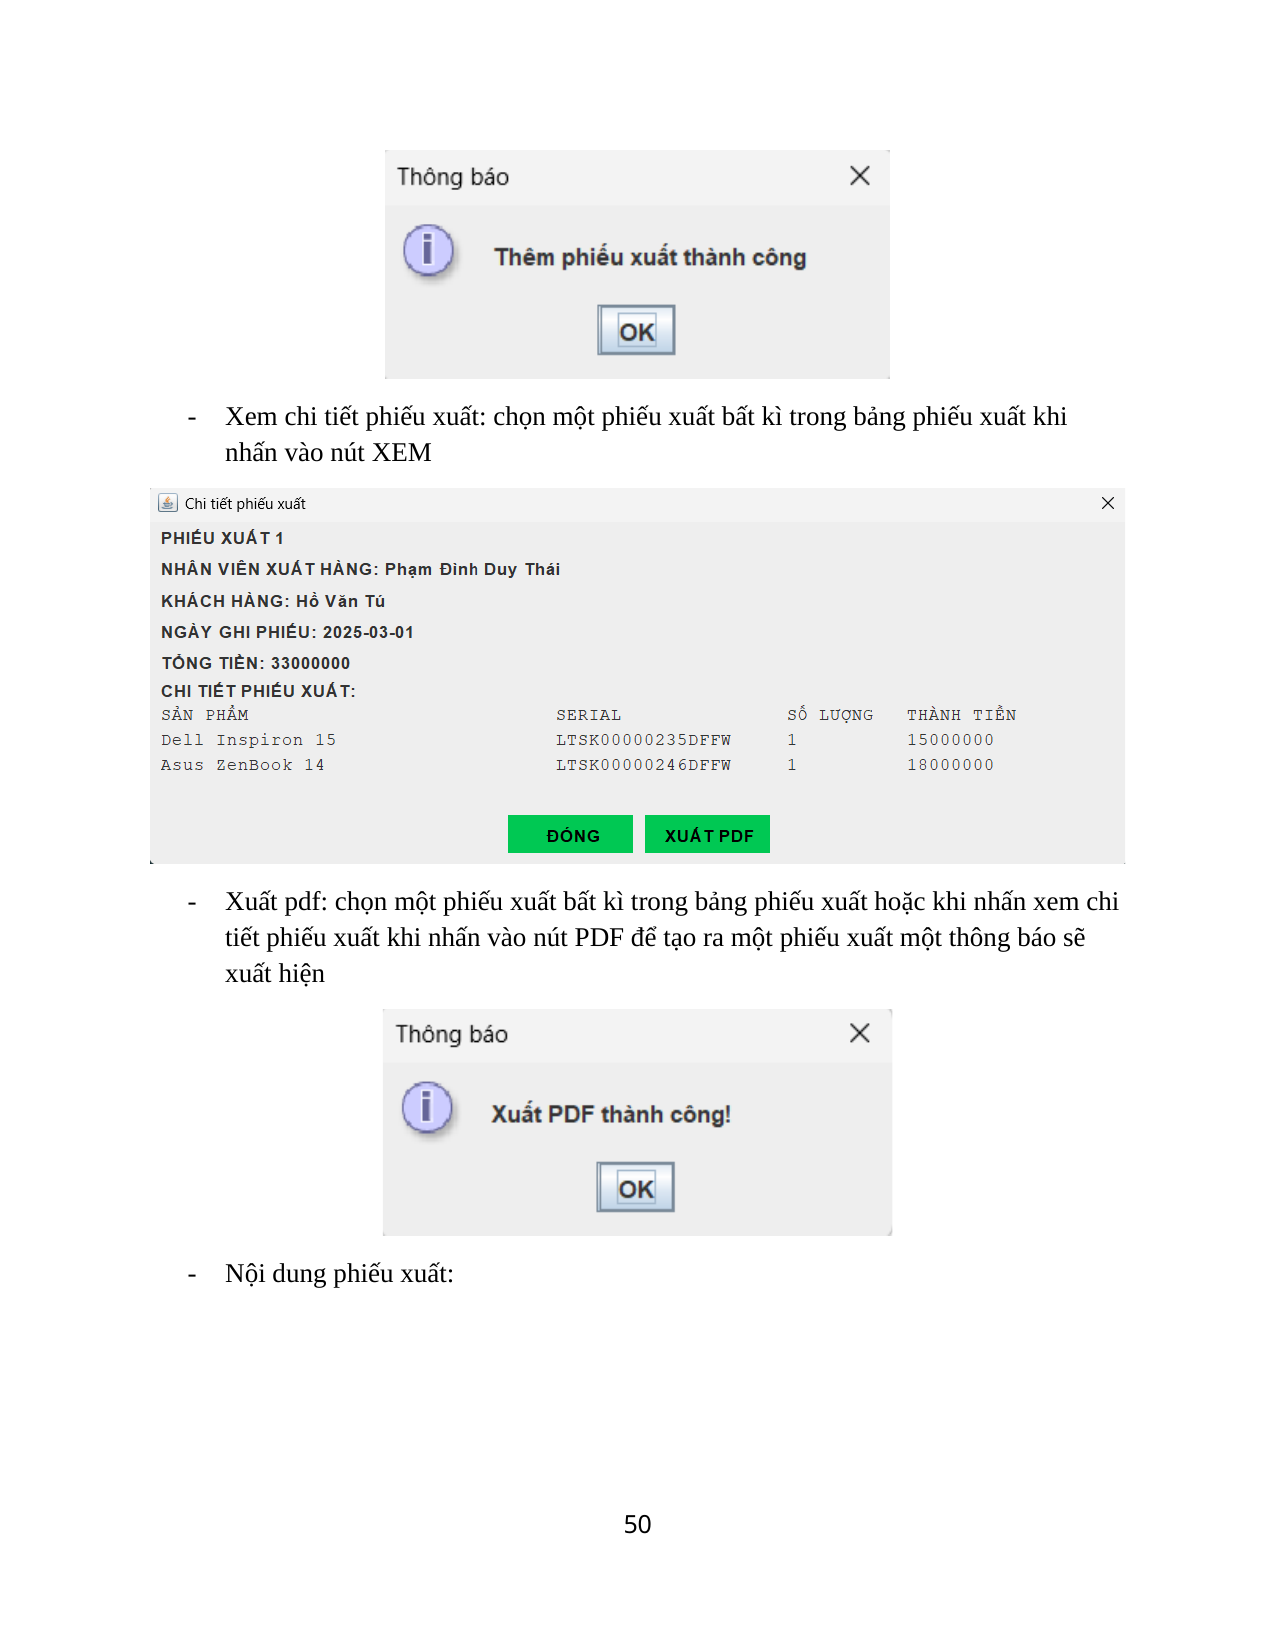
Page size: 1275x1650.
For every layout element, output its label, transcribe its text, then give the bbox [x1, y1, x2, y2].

list Xuất pdf: chọn một phiếu xuất bất kì trong bảng phiếu xuất hoặc khi nhấn xem chi tiết phiếu xuất khi nhấn vào nút PDF để tạo ra một phiếu xuất một thông báo sẽ xuất hiện [187, 885, 1125, 988]
picture [150, 488, 1125, 864]
picture [385, 150, 890, 379]
list Nội dung phiếu xuất: [187, 1257, 1125, 1288]
list Xem chi tiết phiếu xuất: chọn một phiếu xuất bất kì trong bảng phiếu xuất khi nhấn vào nút XEM [187, 400, 1125, 467]
picture [382, 1009, 893, 1236]
